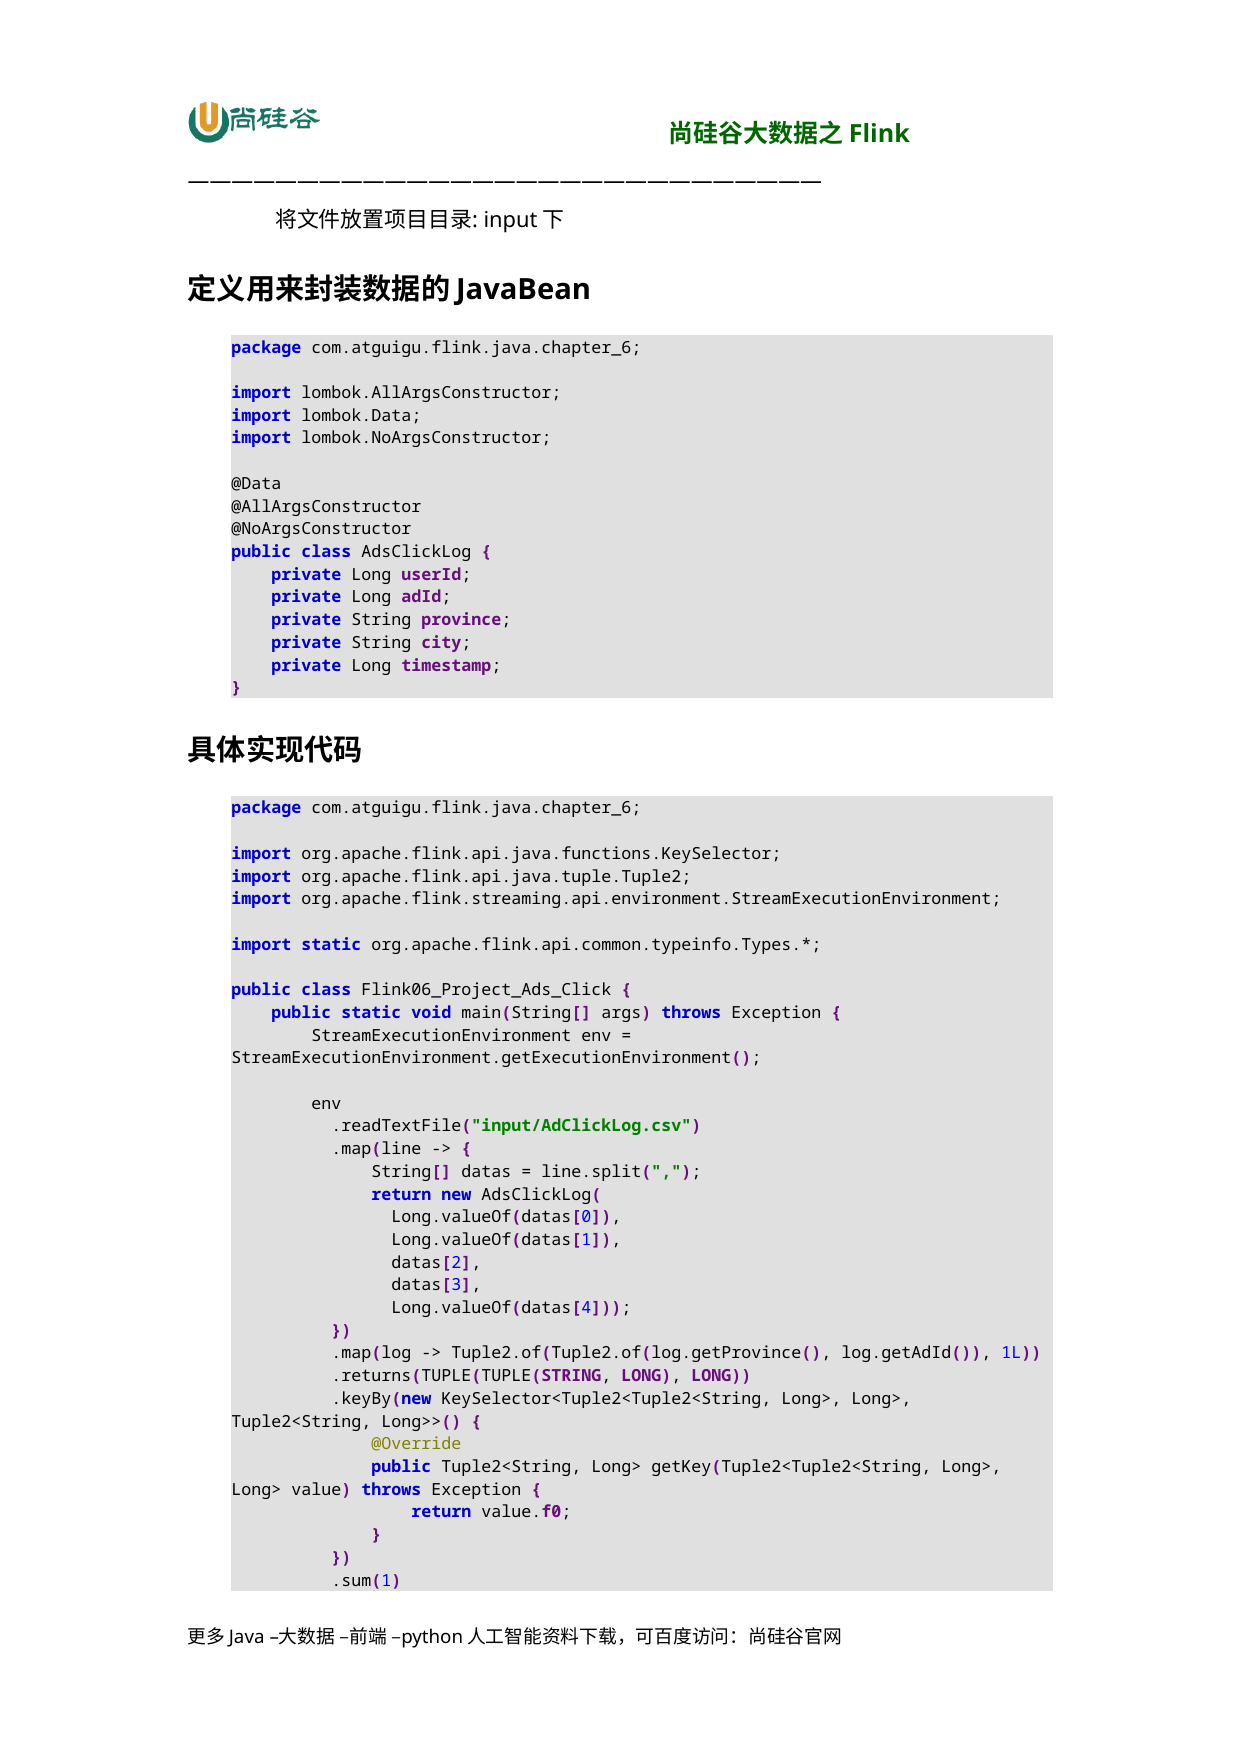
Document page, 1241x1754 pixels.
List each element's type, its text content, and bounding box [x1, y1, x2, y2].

text package com.atguigu.flink.java.chapter_6; import lombok.AllArgsConstructor; import lombok.Data; import lombok.NoArgsConstructor; @Data @AllArgsConstructor @NoArgsConstructor public class AdsClickLog { private Long userId; private Long adId; private String province; private String city; private Long timestamp; } [231, 335, 1053, 698]
text 将文件放置项目目录: input下 [231, 202, 1053, 234]
text 具体实现代码 [187, 715, 1042, 780]
picture [187, 101, 320, 143]
text 定义用来封装数据的JavaBean [187, 254, 1042, 319]
